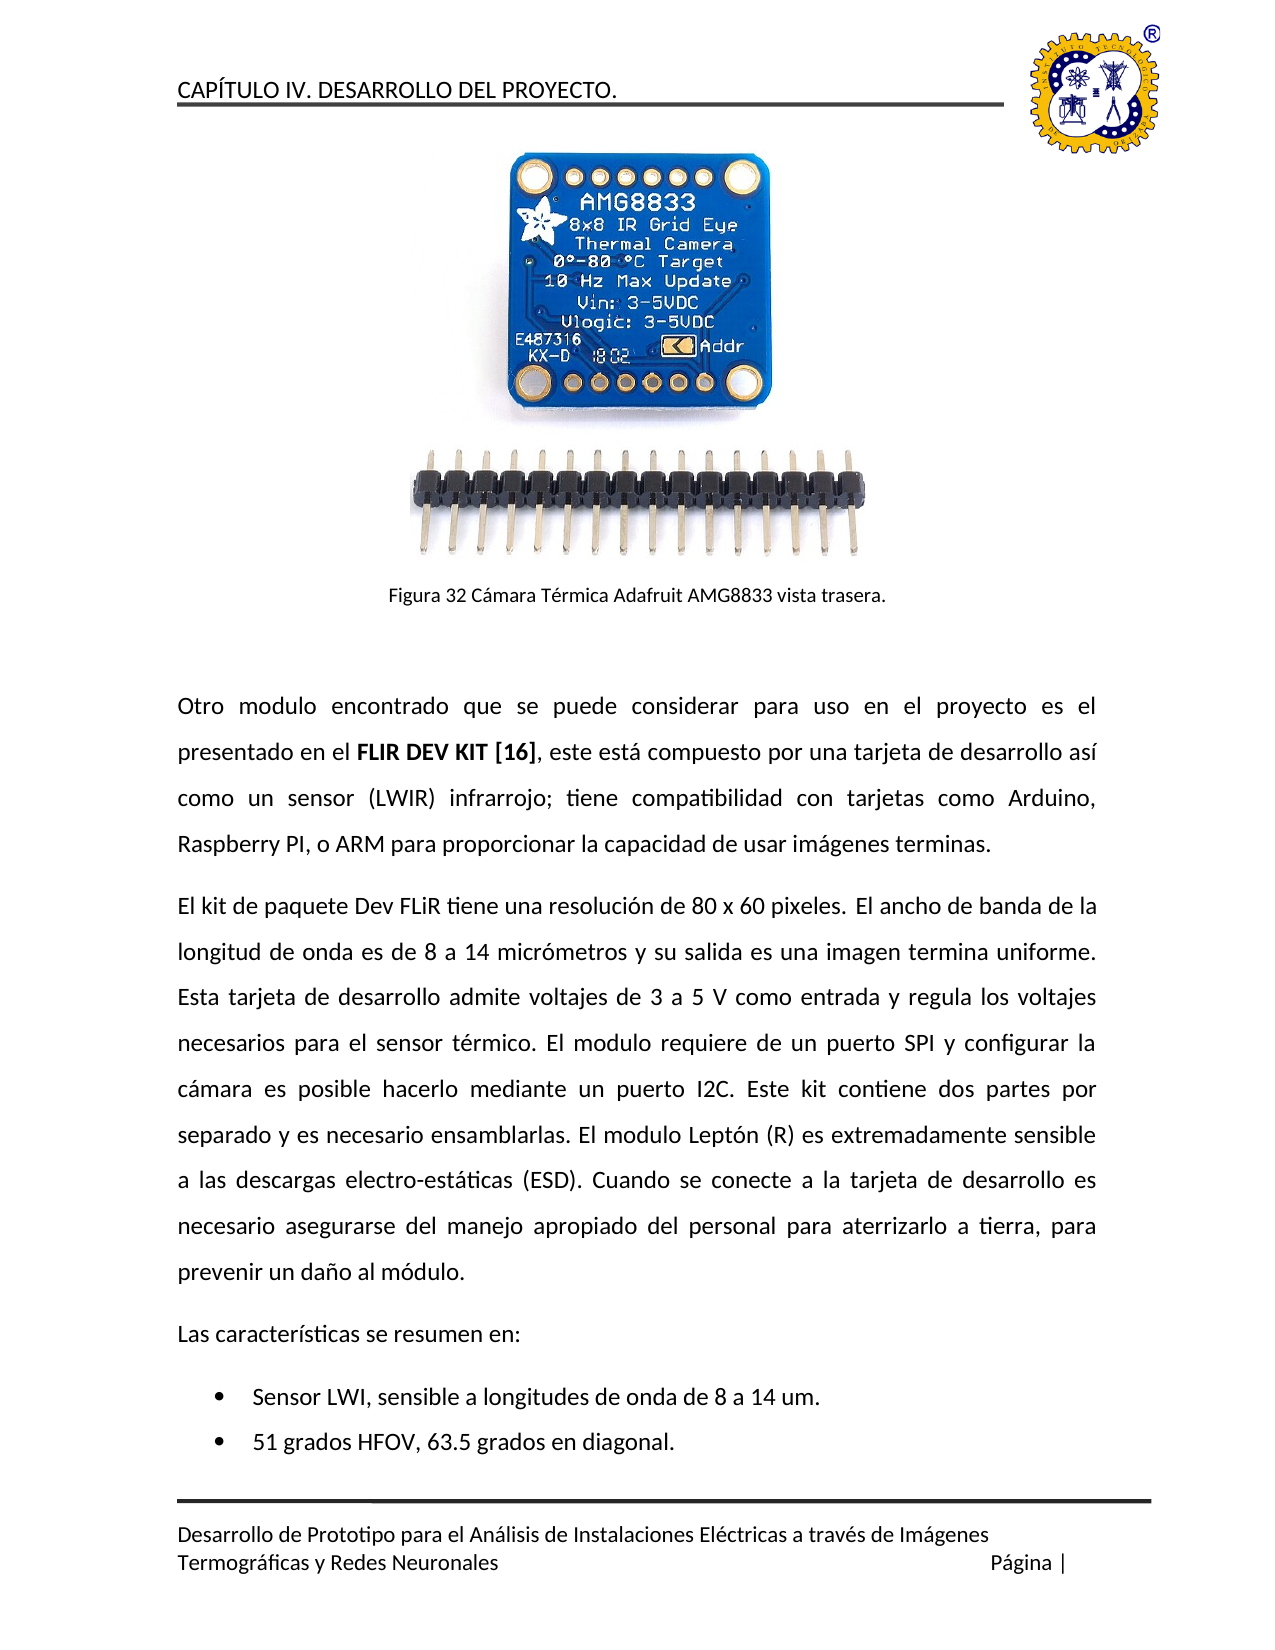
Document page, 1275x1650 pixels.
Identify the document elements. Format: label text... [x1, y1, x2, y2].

text El kit de paquete Dev FLiR tiene una resolución de 80 x 60 pixeles. El ancho de banda de la longitud de onda es de 8 a 14 micrómetros y su salida es una imagen termina uniforme. Esta tarjeta de desarrollo admite voltajes de 3 a 5 V como entrada y regula los voltajes necesarios para el sensor térmico. El modulo requiere de un puerto SPI y configurar la cámara es posible hacerlo mediante un puerto I2C. Este kit contiene dos partes por separado y es necesario ensamblarlas. El modulo Leptón (R) es extremadamente sensible a las descargas electro-estáticas (ESD). Cuando se conecte a la tarjeta de desarrollo es necesario asegurarse del manejo apropiado del personal para aterrizarlo a tierra, para prevenir un daño al módulo. [177, 890, 1098, 1286]
picture [1029, 20, 1161, 155]
list 51 grados HFOV, 63.5 grados en diagonal. [215, 1426, 1098, 1457]
text Las características se resumen en: [177, 1318, 1098, 1349]
text Otro modulo encontrado que se puede considerar para uso en el proyecto es el presentado en el FLIR DEV KIT [16], este está compuesto por una tarjeta de desarrollo así como un sensor (LWIR) infrarrojo; tiene compatibilidad con tarjetas como Arduino, Raspberry PI, o ARM para proporcionar la capacidad de usar imágenes terminas. [177, 691, 1098, 858]
picture [410, 147, 866, 562]
text Figura 32 Cámara Térmica Adafruit AMG8833 vista trasera. [177, 582, 1098, 607]
list Sensor LWI, sensible a longitudes de onda de 8 a 14 um. [215, 1381, 1098, 1411]
